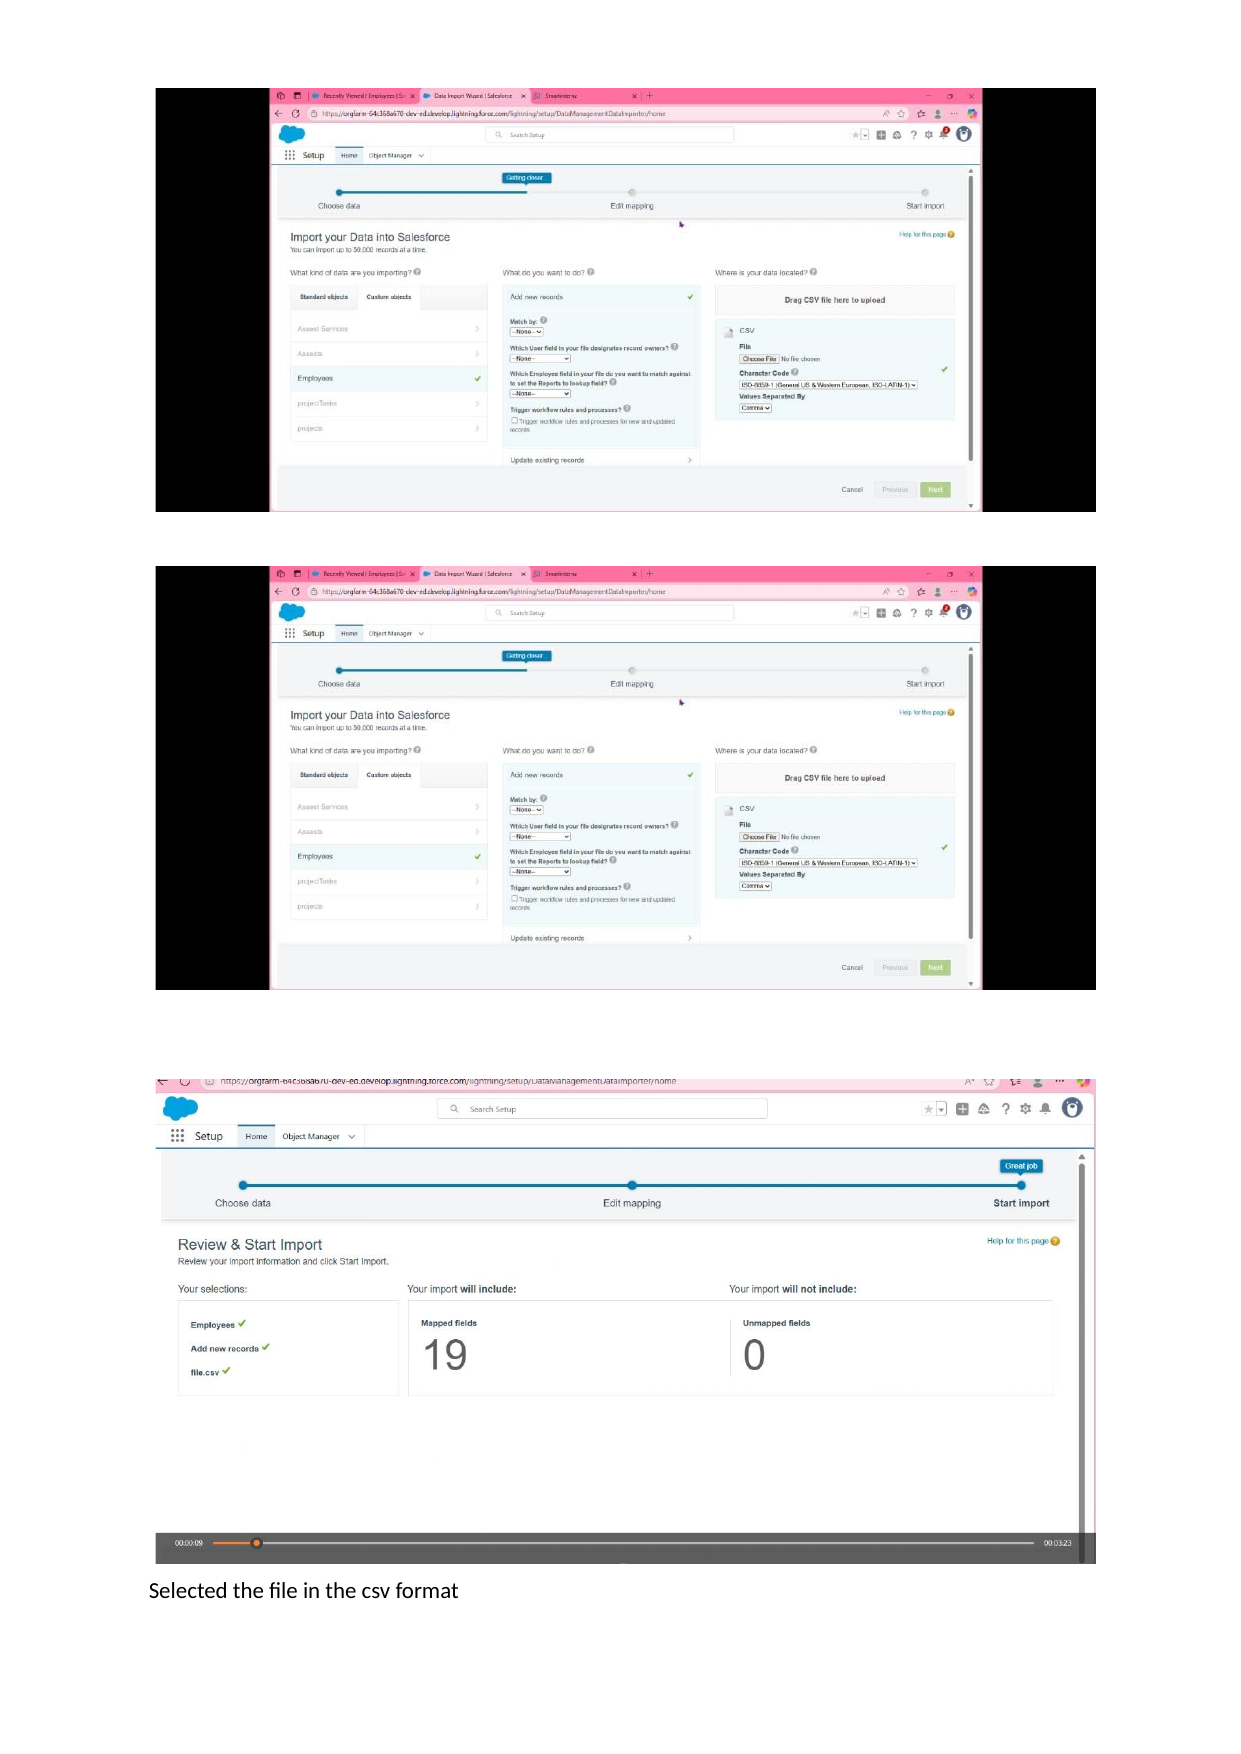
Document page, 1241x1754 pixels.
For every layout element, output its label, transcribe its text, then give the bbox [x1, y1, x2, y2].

picture [155, 88, 1096, 512]
text Selected the file in the csv format [148, 1576, 1091, 1604]
picture [155, 566, 1096, 990]
picture [155, 1079, 1096, 1564]
